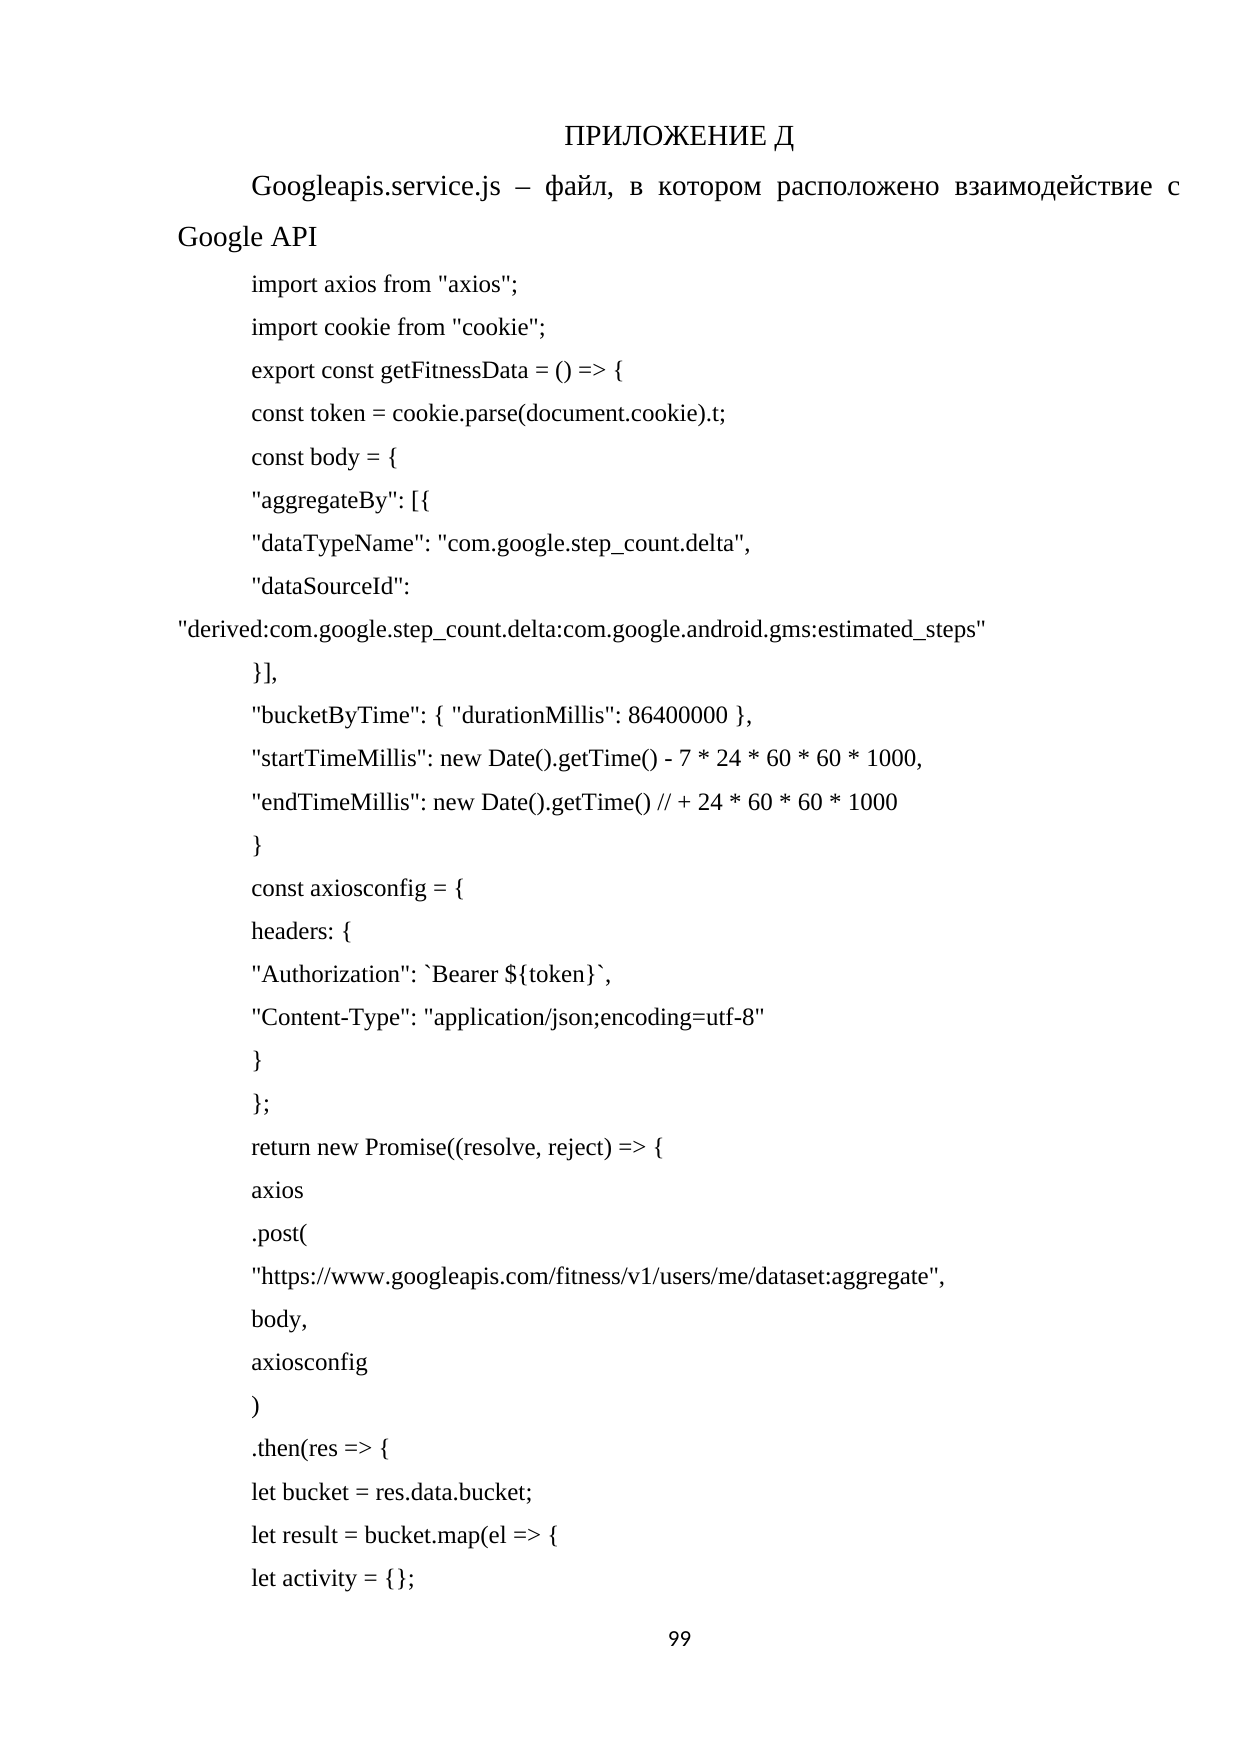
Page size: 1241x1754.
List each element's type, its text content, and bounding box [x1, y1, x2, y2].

text let activity = {}; [177, 1563, 1181, 1592]
text "dataSourceId": "derived:com.google.step_count.delta:com.google.android.gms:estimated_steps" [177, 571, 1181, 643]
text return new Promise((resolve, reject) => { [177, 1132, 1181, 1160]
text const token = cookie.parse(document.cookie).t; [177, 398, 1181, 427]
text "Content-Type": "application/json;encoding=utf-8" [177, 1002, 1181, 1031]
text import axios from "axios"; [177, 269, 1181, 298]
text axiosconfig [177, 1347, 1181, 1376]
text "Authorization": `Bearer ${token}`, [177, 959, 1181, 988]
text axios [177, 1175, 1181, 1203]
text const body = { [177, 442, 1181, 470]
text ) [177, 1390, 1181, 1419]
text "startTimeMillis": new Date().getTime() - 7 * 24 * 60 * 60 * 1000, [177, 743, 1181, 772]
text }], [177, 657, 1181, 686]
text let result = bucket.map(el => { [177, 1520, 1181, 1548]
text "endTimeMillis": new Date().getTime() // + 24 * 60 * 60 * 1000 [177, 787, 1181, 815]
text .then(res => { [177, 1433, 1181, 1462]
subtitle ПРИЛОЖЕНИЕ Д [177, 118, 1181, 152]
text } [177, 1045, 1181, 1074]
text "bucketByTime": { "durationMillis": 86400000 }, [177, 700, 1181, 729]
text .post( [177, 1218, 1181, 1247]
text let bucket = res.data.bucket; [177, 1477, 1181, 1505]
text }; [177, 1088, 1181, 1117]
text "aggregateBy": [{ [177, 485, 1181, 513]
text "https://www.googleapis.com/fitness/v1/users/me/dataset:aggregate", [177, 1261, 1181, 1290]
text export const getFitnessData = () => { [177, 355, 1181, 384]
text } [177, 830, 1181, 858]
text import cookie from "cookie"; [177, 312, 1181, 341]
text const axiosconfig = { [177, 873, 1181, 902]
text body, [177, 1304, 1181, 1333]
text headers: { [177, 916, 1181, 945]
text Googleapis.service.js – файл, в котором расположено взаимодействие с Google API [177, 168, 1181, 252]
text "dataTypeName": "com.google.step_count.delta", [177, 528, 1181, 557]
